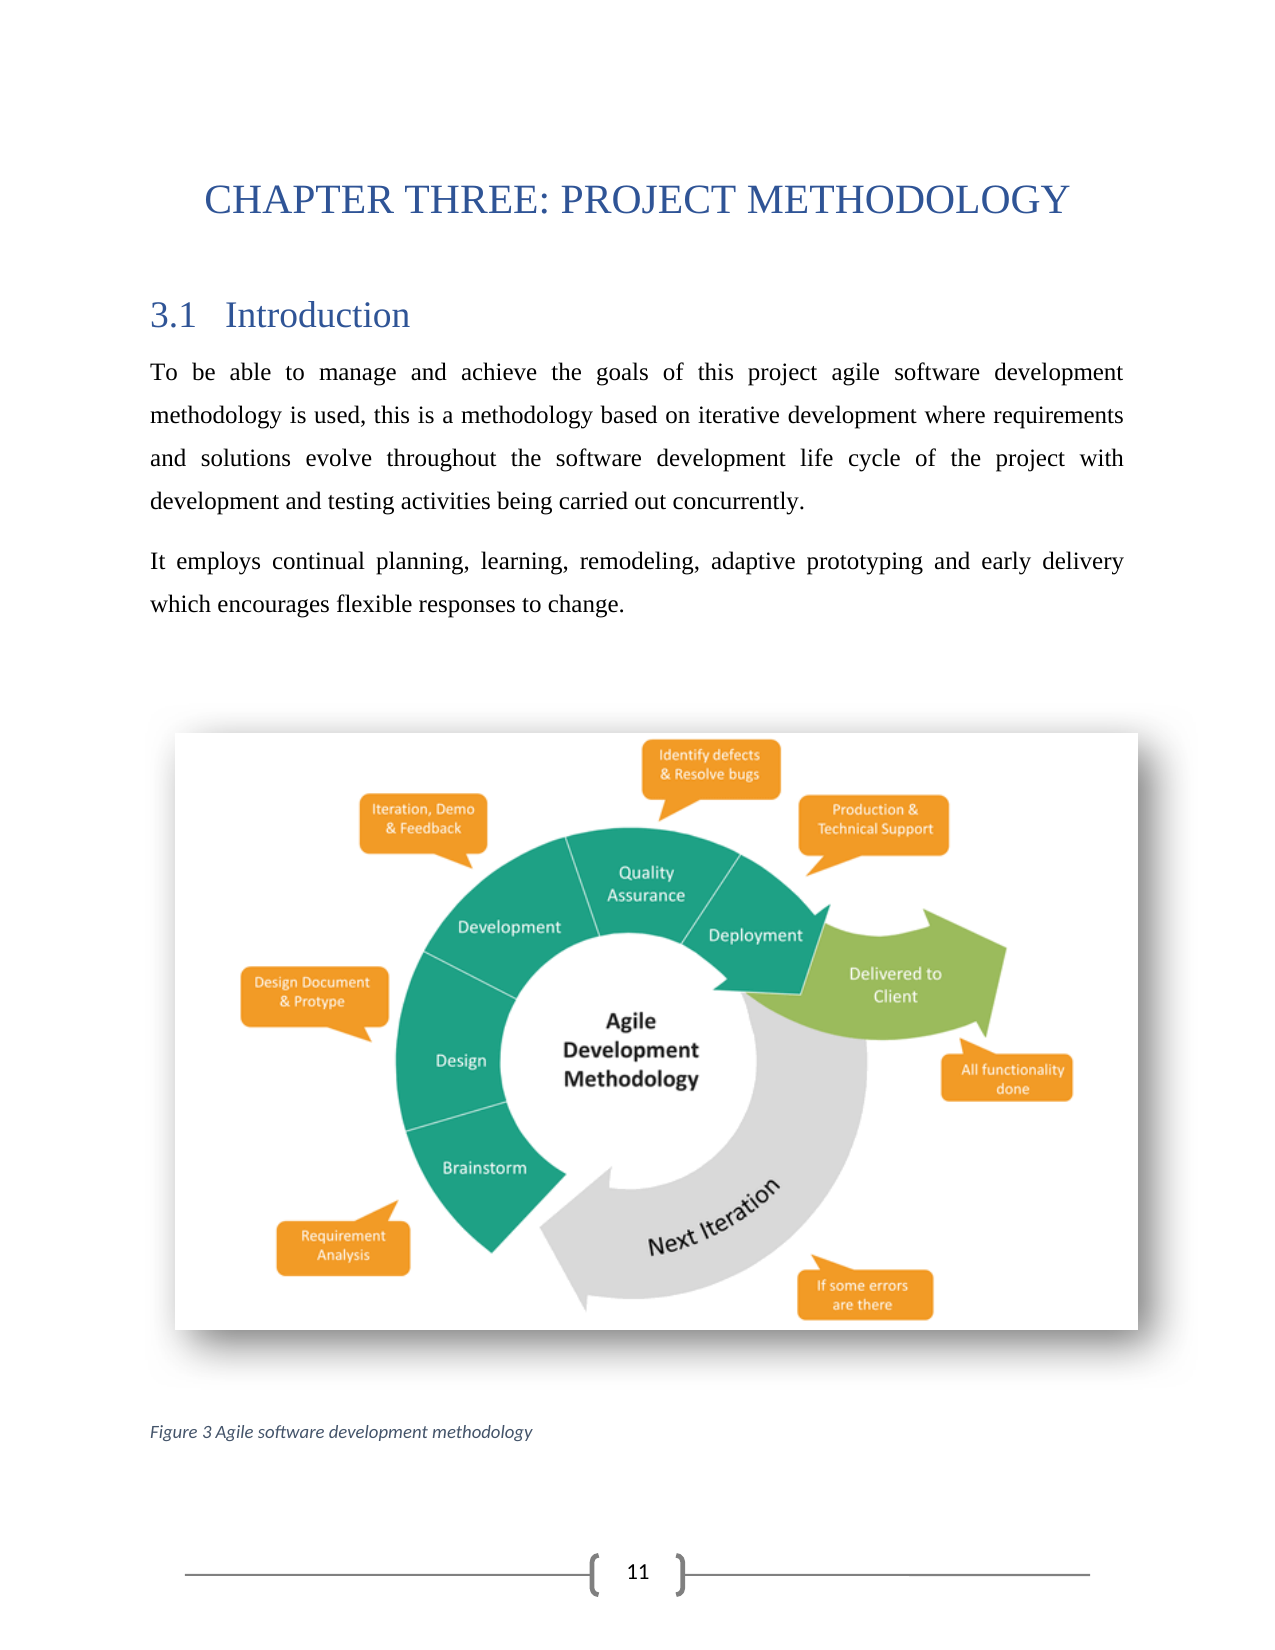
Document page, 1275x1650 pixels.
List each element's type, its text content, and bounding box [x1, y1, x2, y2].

text Figure 3 Agile software development methodology [150, 1421, 1125, 1443]
text It employs continual planning, learning, remodeling, adaptive prototyping and early delivery which encourages flexible responses to change. [150, 546, 1125, 618]
picture [175, 733, 1138, 1330]
subtitle 3.1 Introduction [150, 292, 1125, 335]
subtitle CHAPTER THREE: PROJECT METHODOLOGY [150, 175, 1125, 223]
text To be able to manage and achieve the goals of this project agile software development methodology is used, this is a methodology based on iterative development where requirements and solutions evolve throughout the software development life cycle of the project with development and testing activities being carried out concurrently. [150, 357, 1125, 515]
